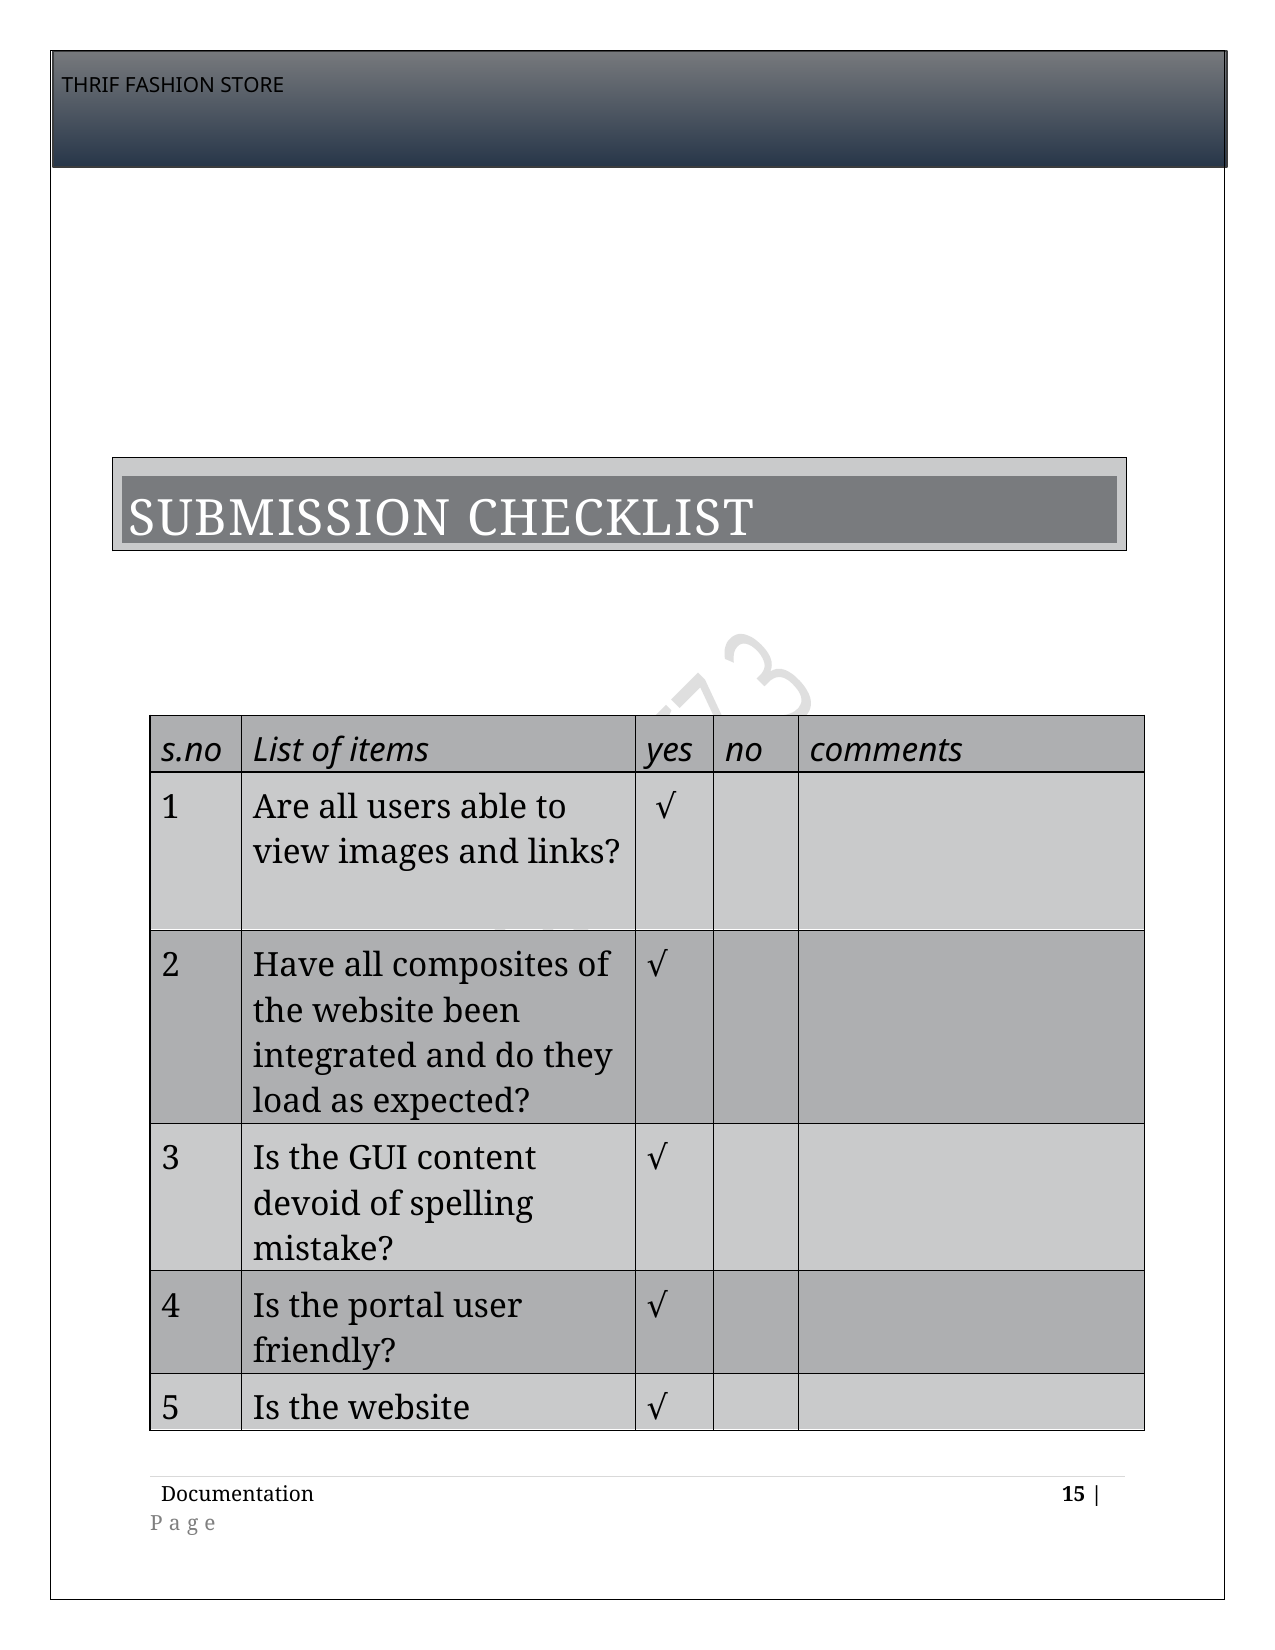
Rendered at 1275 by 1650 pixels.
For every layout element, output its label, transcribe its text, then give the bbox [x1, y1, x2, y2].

table_cell 1 [151, 773, 241, 929]
table_cell √ [636, 931, 713, 1123]
table_cell 3 [151, 1124, 241, 1270]
table_cell [714, 1271, 798, 1373]
table_header comments [799, 716, 1144, 771]
table_cell [799, 931, 1144, 1123]
table_cell [714, 773, 798, 929]
table_cell √ [636, 1271, 713, 1373]
table_cell Is the portal user friendly? [242, 1271, 635, 1373]
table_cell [242, 1374, 635, 1429]
table_cell Is the GUI content devoid of spelling mistake? [242, 1124, 635, 1270]
table_cell [799, 1271, 1144, 1373]
table_cell √ [636, 1374, 713, 1429]
table_cell Are all users able to view images and links? [242, 773, 635, 929]
table_cell [799, 1124, 1144, 1270]
table_header yes [636, 716, 713, 771]
table_cell 5 [151, 1374, 241, 1429]
table_header List of items [242, 716, 635, 771]
table_header s.no [151, 716, 241, 771]
table_header no [714, 716, 798, 771]
table_cell 2 [151, 931, 241, 1123]
table_cell √ [636, 1124, 713, 1270]
table_cell √ [636, 773, 713, 929]
table_cell [714, 1374, 798, 1429]
table_cell Have all composites of the website been integrated and do they load as expected? [242, 931, 635, 1123]
table_cell [714, 931, 798, 1123]
table_cell 4 [151, 1271, 241, 1373]
table_cell [799, 773, 1144, 929]
table_cell [799, 1374, 1144, 1429]
table_cell [714, 1124, 798, 1270]
